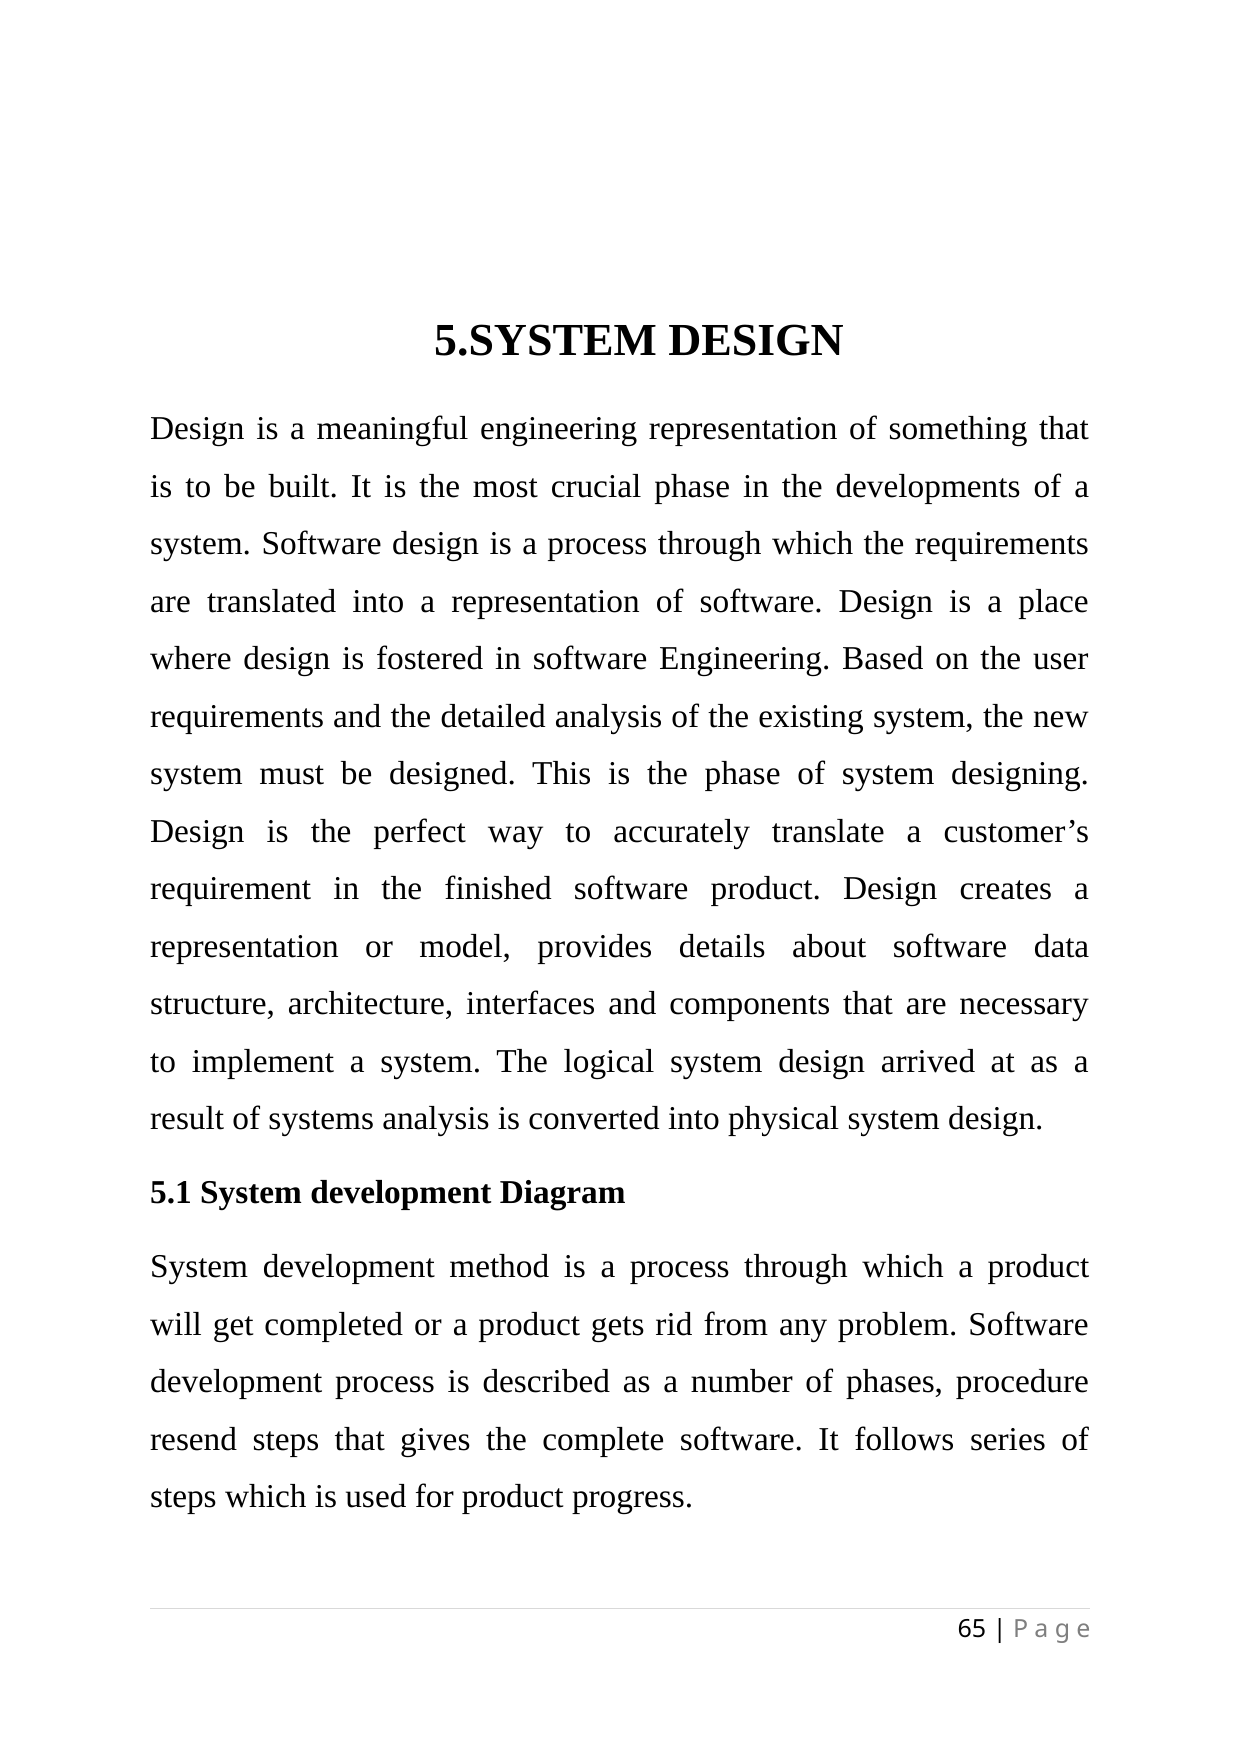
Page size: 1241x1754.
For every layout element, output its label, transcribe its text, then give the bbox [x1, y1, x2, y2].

text 5.1 System development Diagram [150, 1173, 1090, 1211]
text 5.SYSTEM DESIGN [187, 313, 1090, 365]
text Design is a meaningful engineering representation of something that is to be built. It is the most crucial phase in the developments of a system. Software design is a process through which the requirements are translated into a representation of software. Design is a place where design is fostered in software Engineering. Based on the user requirements and the detailed analysis of the existing system, the new system must be designed. This is the phase of system designing. Design is the perfect way to accurately translate a customer’s requirement in the finished software product. Design creates a representation or model, provides details about software data structure, architecture, interfaces and components that are necessary to implement a system. The logical system design arrived at as a result of systems analysis is converted into physical system design. [150, 408, 1090, 1137]
text System development method is a process through which a product will get completed or a product gets rid from any problem. Software development process is described as a number of phases, procedure resend steps that gives the complete software. It follows series of steps which is used for product progress. [150, 1247, 1090, 1515]
